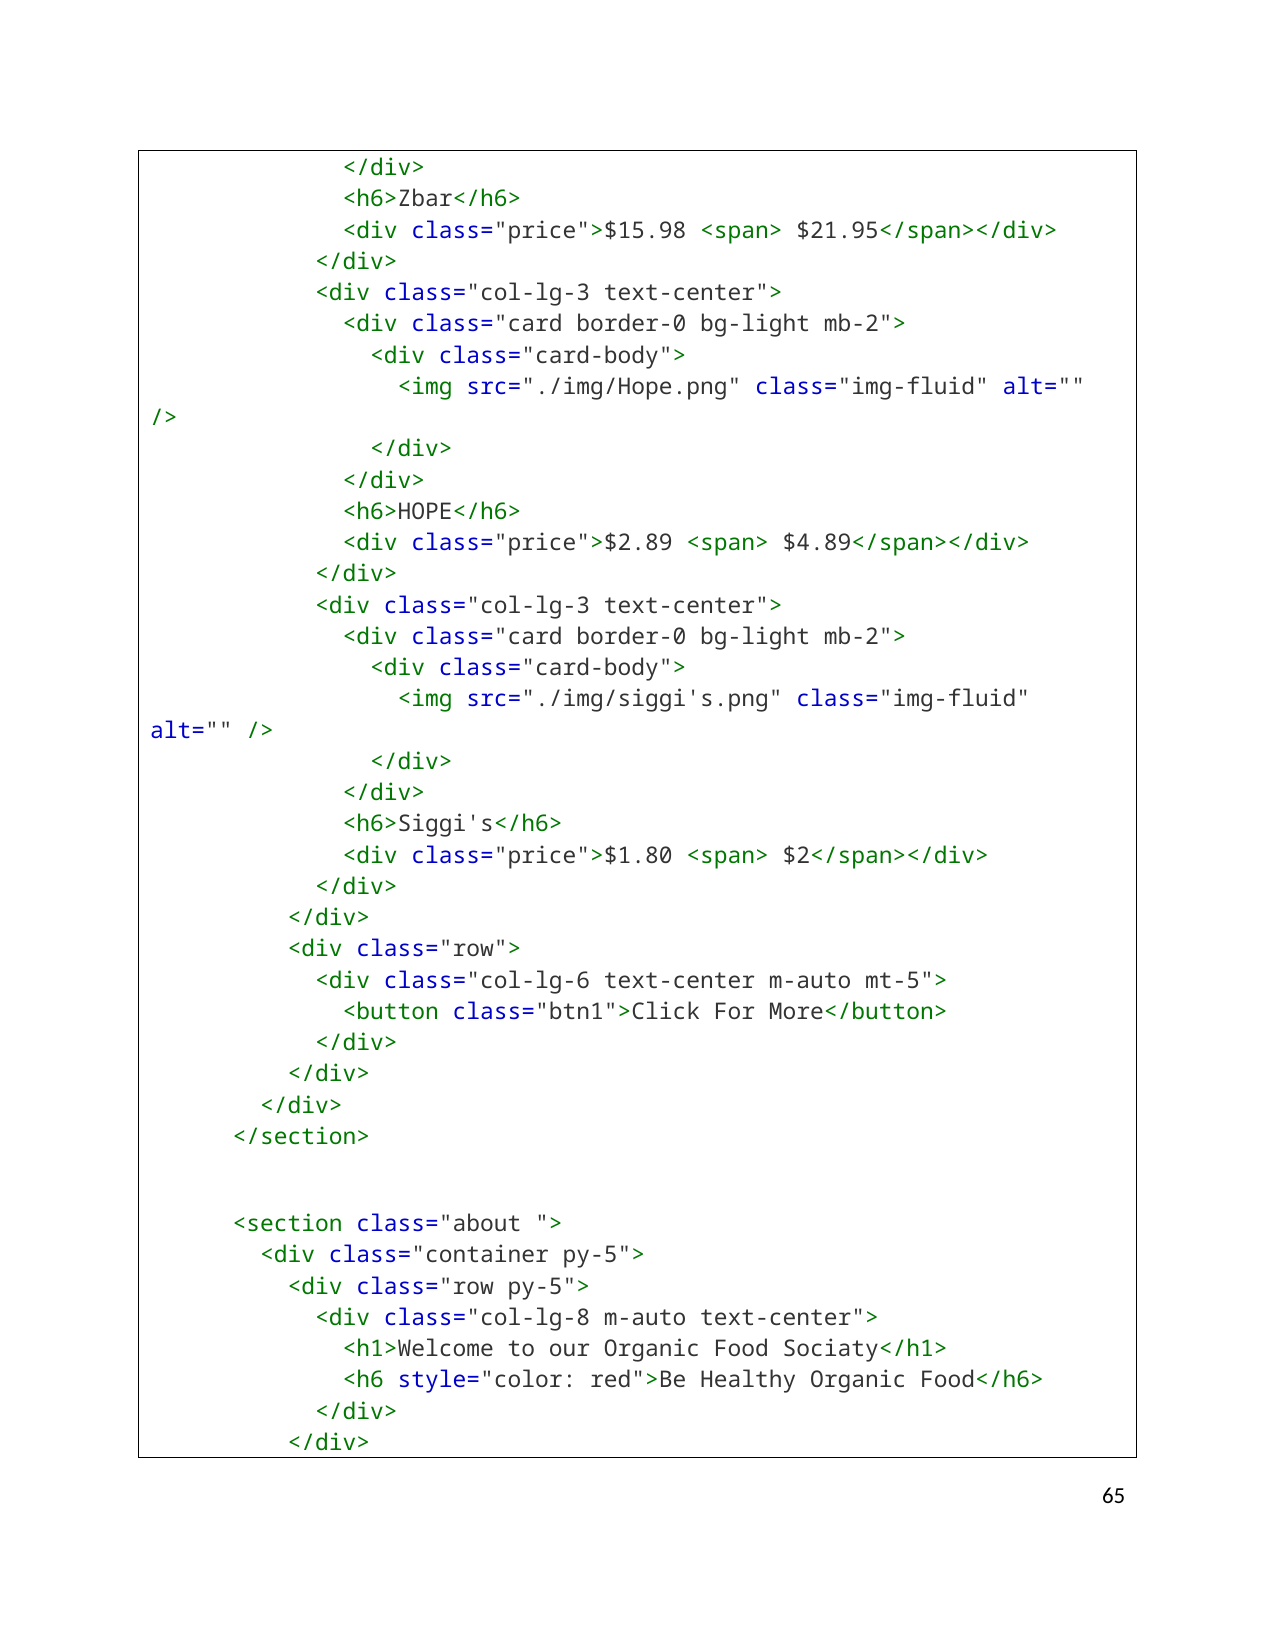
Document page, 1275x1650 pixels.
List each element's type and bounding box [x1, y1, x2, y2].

table_header [139, 151, 1136, 1457]
